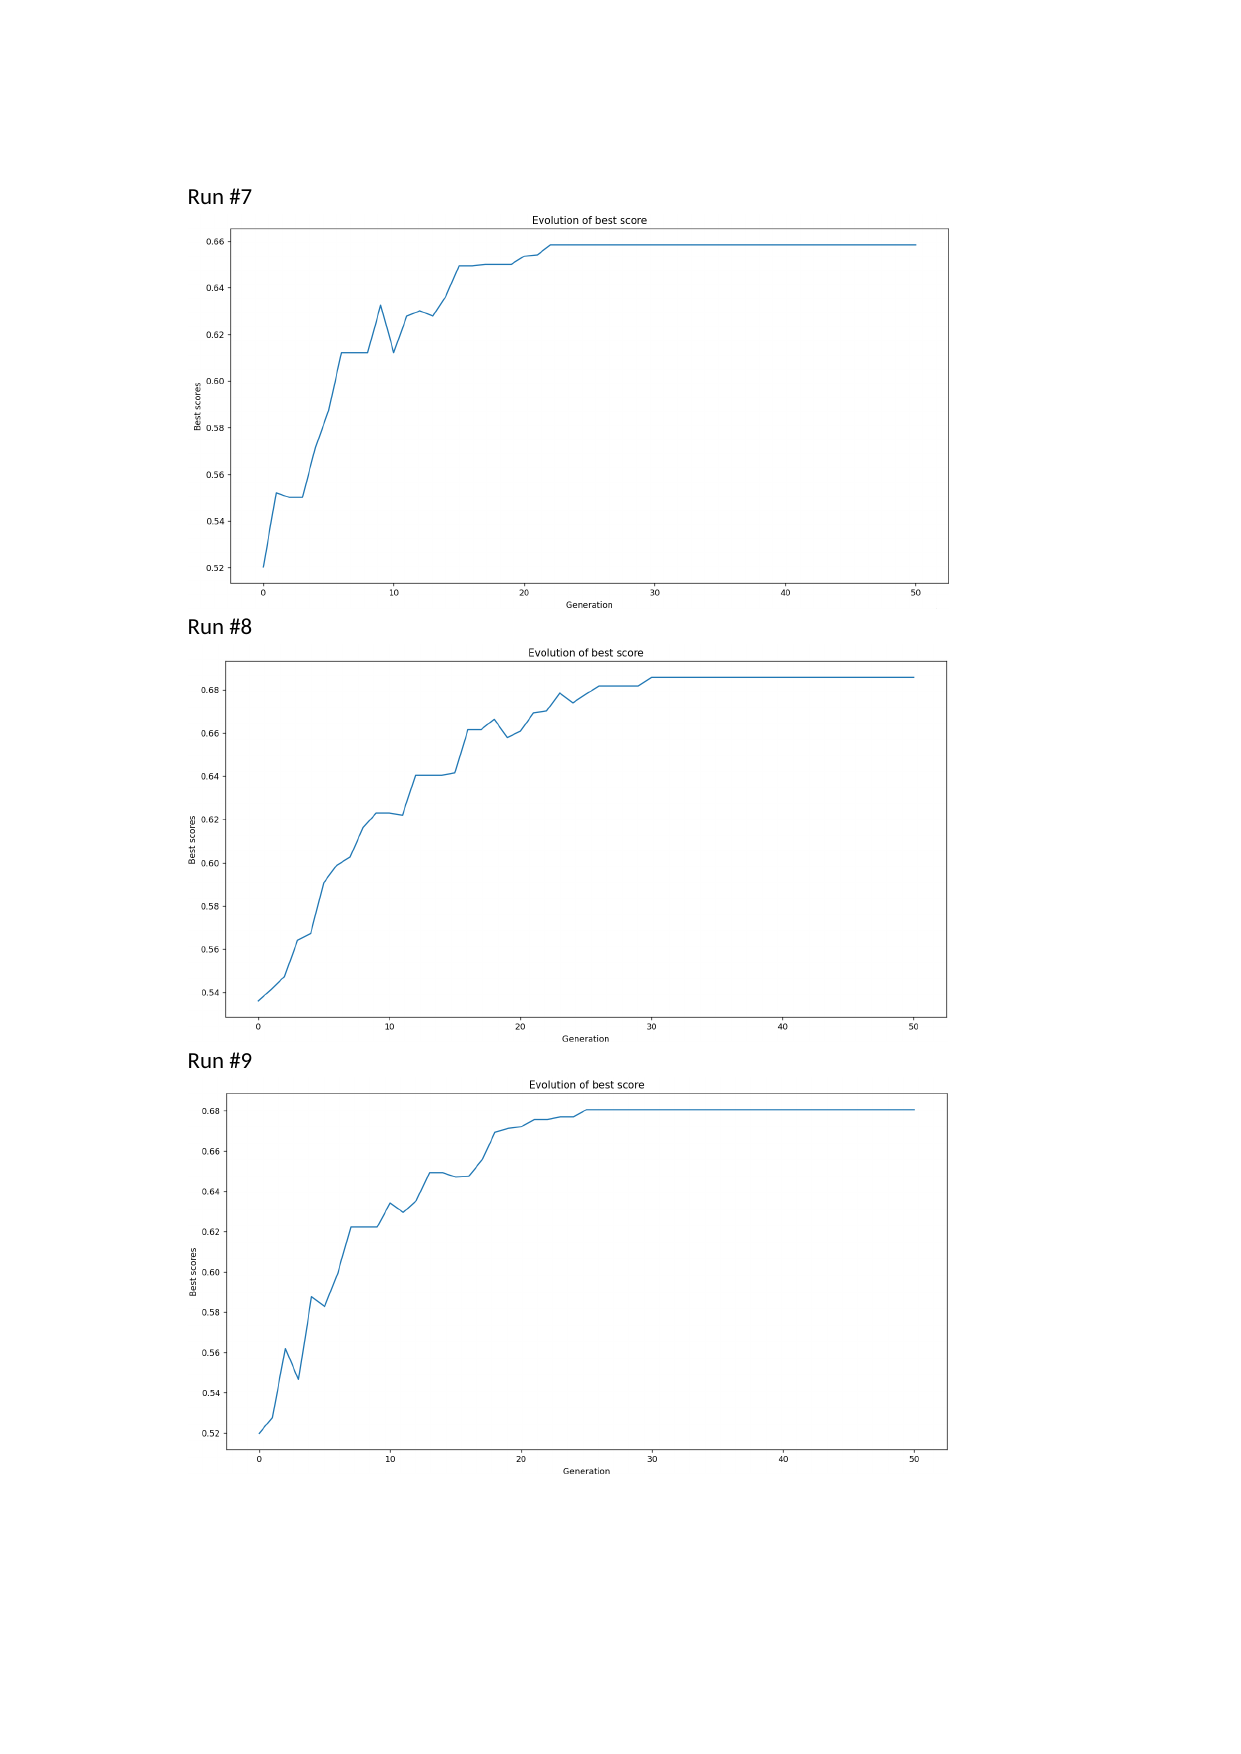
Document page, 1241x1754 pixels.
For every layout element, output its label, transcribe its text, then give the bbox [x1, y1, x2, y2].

text Run #9 [187, 1046, 1053, 1074]
picture [187, 644, 949, 1042]
text Run #7 [187, 182, 1053, 210]
text Run #8 [187, 612, 1053, 640]
picture [187, 214, 949, 609]
picture [187, 1077, 949, 1474]
